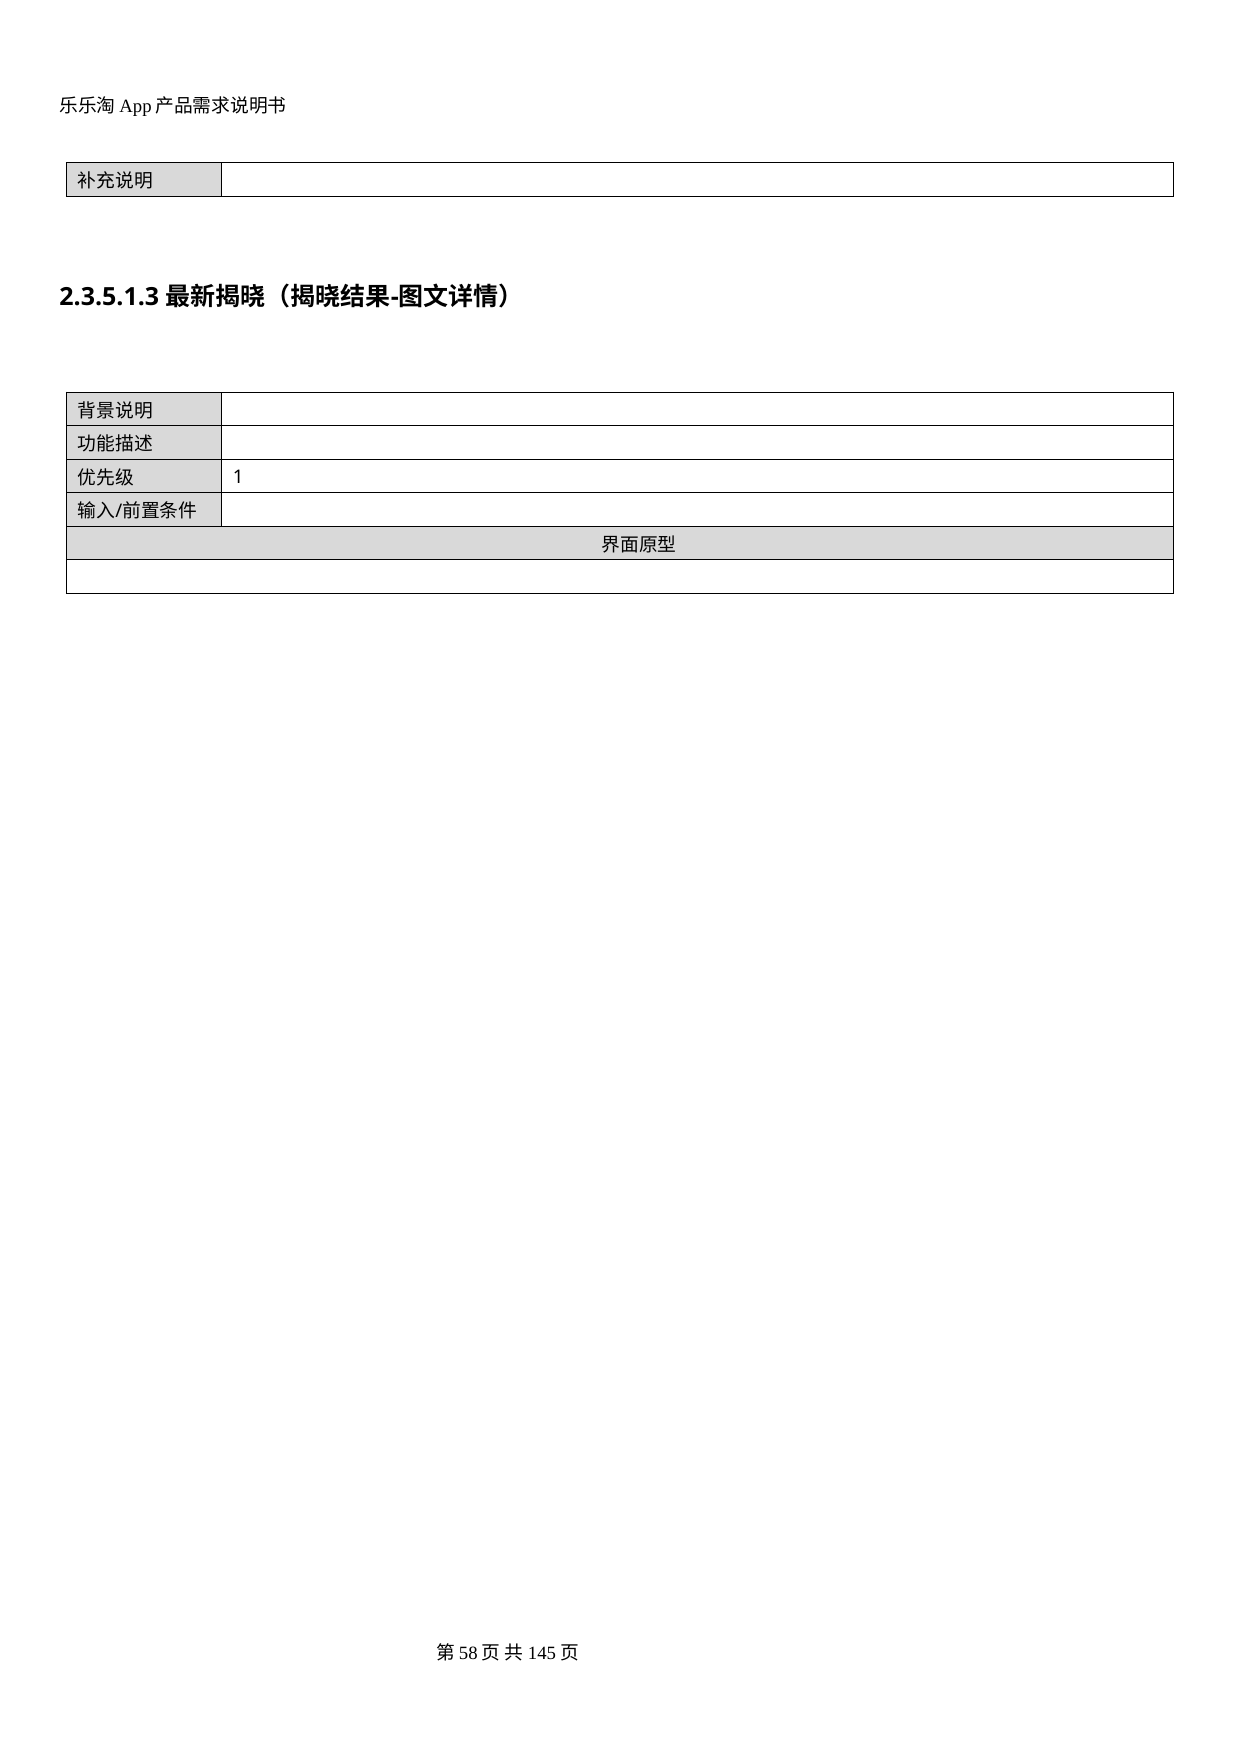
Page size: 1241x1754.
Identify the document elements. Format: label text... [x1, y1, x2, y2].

table_cell 补充说明 [67, 163, 221, 196]
table_cell 功能描述 [67, 426, 221, 459]
table_header 背景说明 [67, 393, 221, 425]
table_cell 界面原型 [67, 527, 1173, 559]
table_cell [222, 493, 1173, 526]
table_header [222, 393, 1173, 425]
table_cell 优先级 [67, 460, 221, 492]
table_cell 1 [222, 460, 1173, 492]
table_cell [222, 163, 1173, 196]
table_cell [67, 560, 1173, 593]
table_cell 输入/前置条件 [67, 493, 221, 526]
table_cell [222, 426, 1173, 459]
text 2.3.5.1.3 最新揭晓（揭晓结果-图文详情） [59, 262, 1181, 327]
